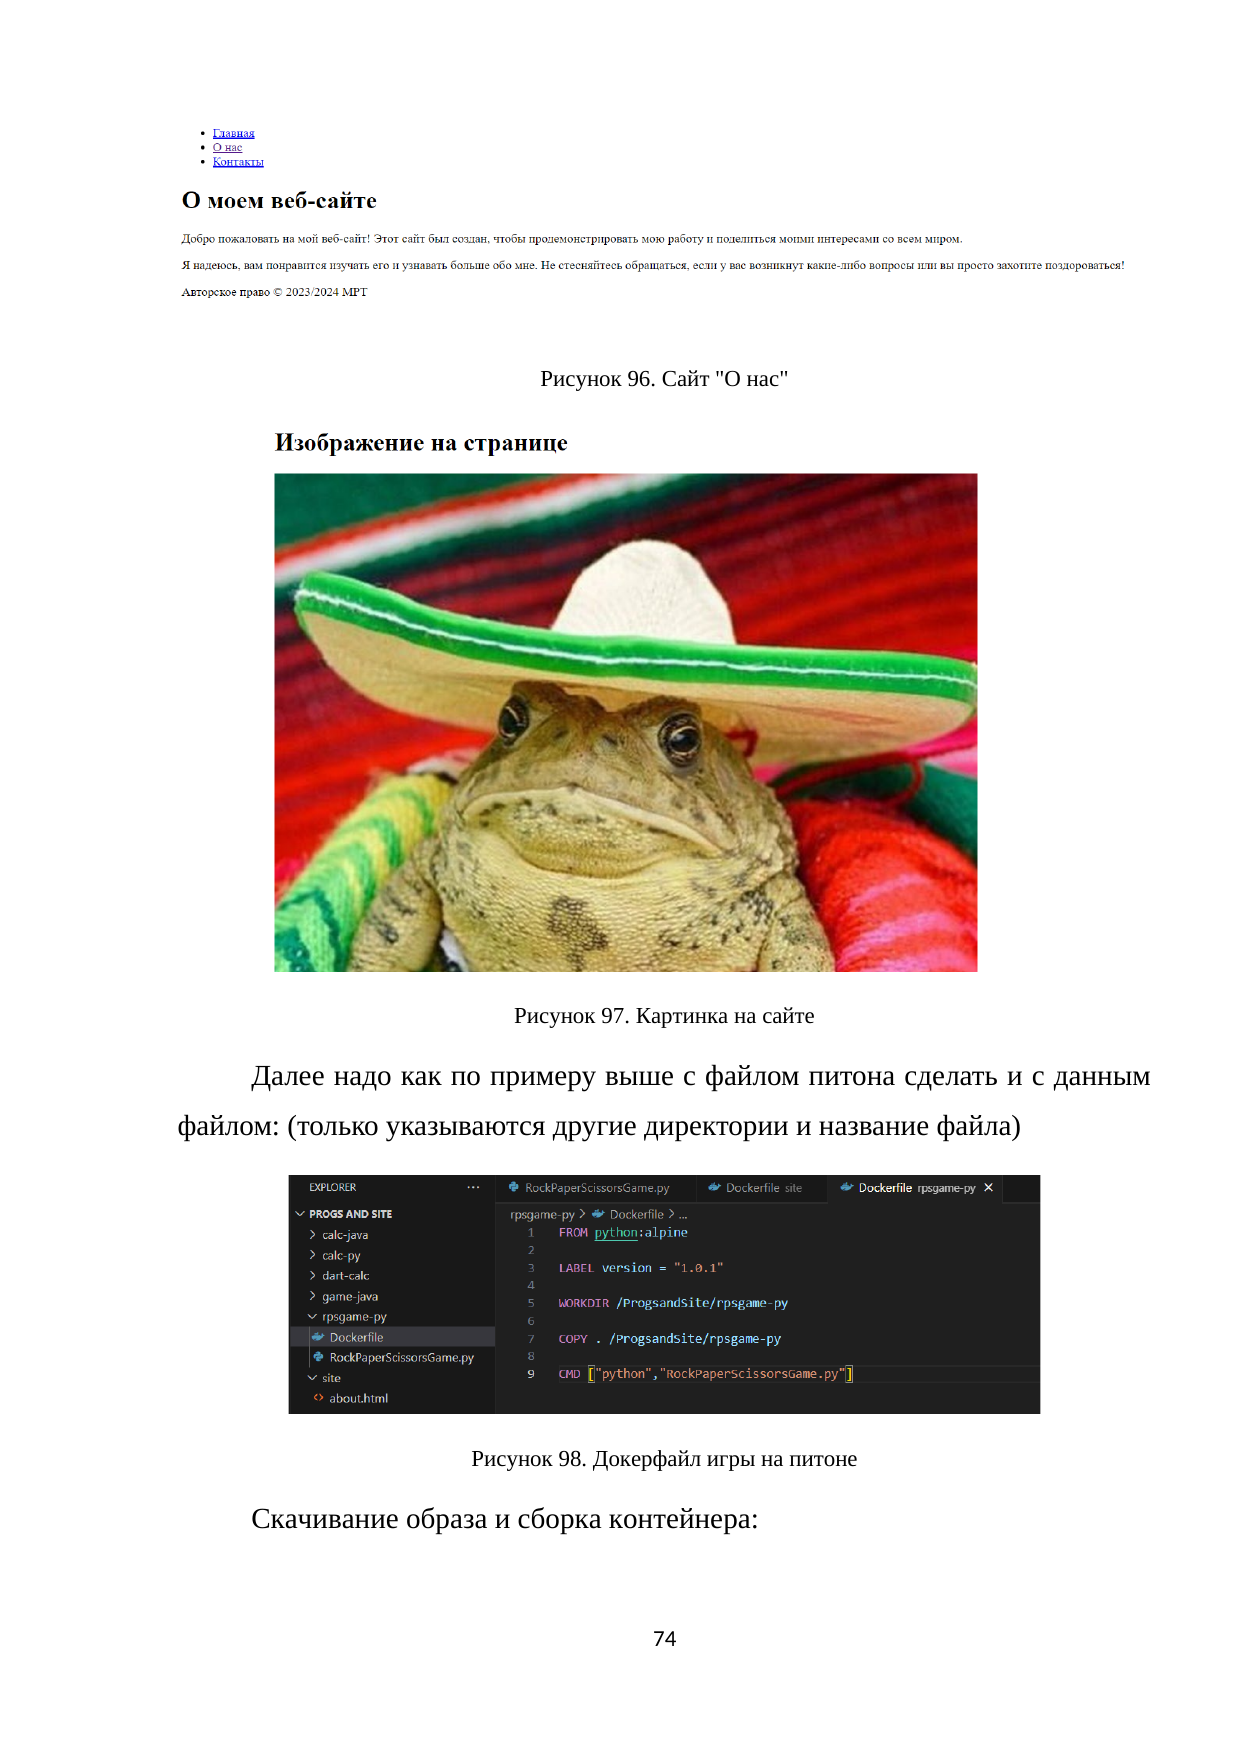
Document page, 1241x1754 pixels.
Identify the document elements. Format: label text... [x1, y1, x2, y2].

text Скачивание образа и сборка контейнера: [177, 1501, 1152, 1534]
picture [288, 1175, 1041, 1414]
text Рисунок 97. Картинка на сайте [177, 1002, 1152, 1028]
picture [270, 420, 1059, 972]
picture [177, 118, 1152, 334]
text Далее надо как по примеру выше с файлом питона сделать и с данным файлом: (только указываются другие директории и название файла) [177, 1058, 1152, 1142]
text Рисунок 96. Сайт "О нас" [177, 365, 1152, 391]
text Рисунок 98. Докерфайл игры на питоне [177, 1445, 1152, 1471]
